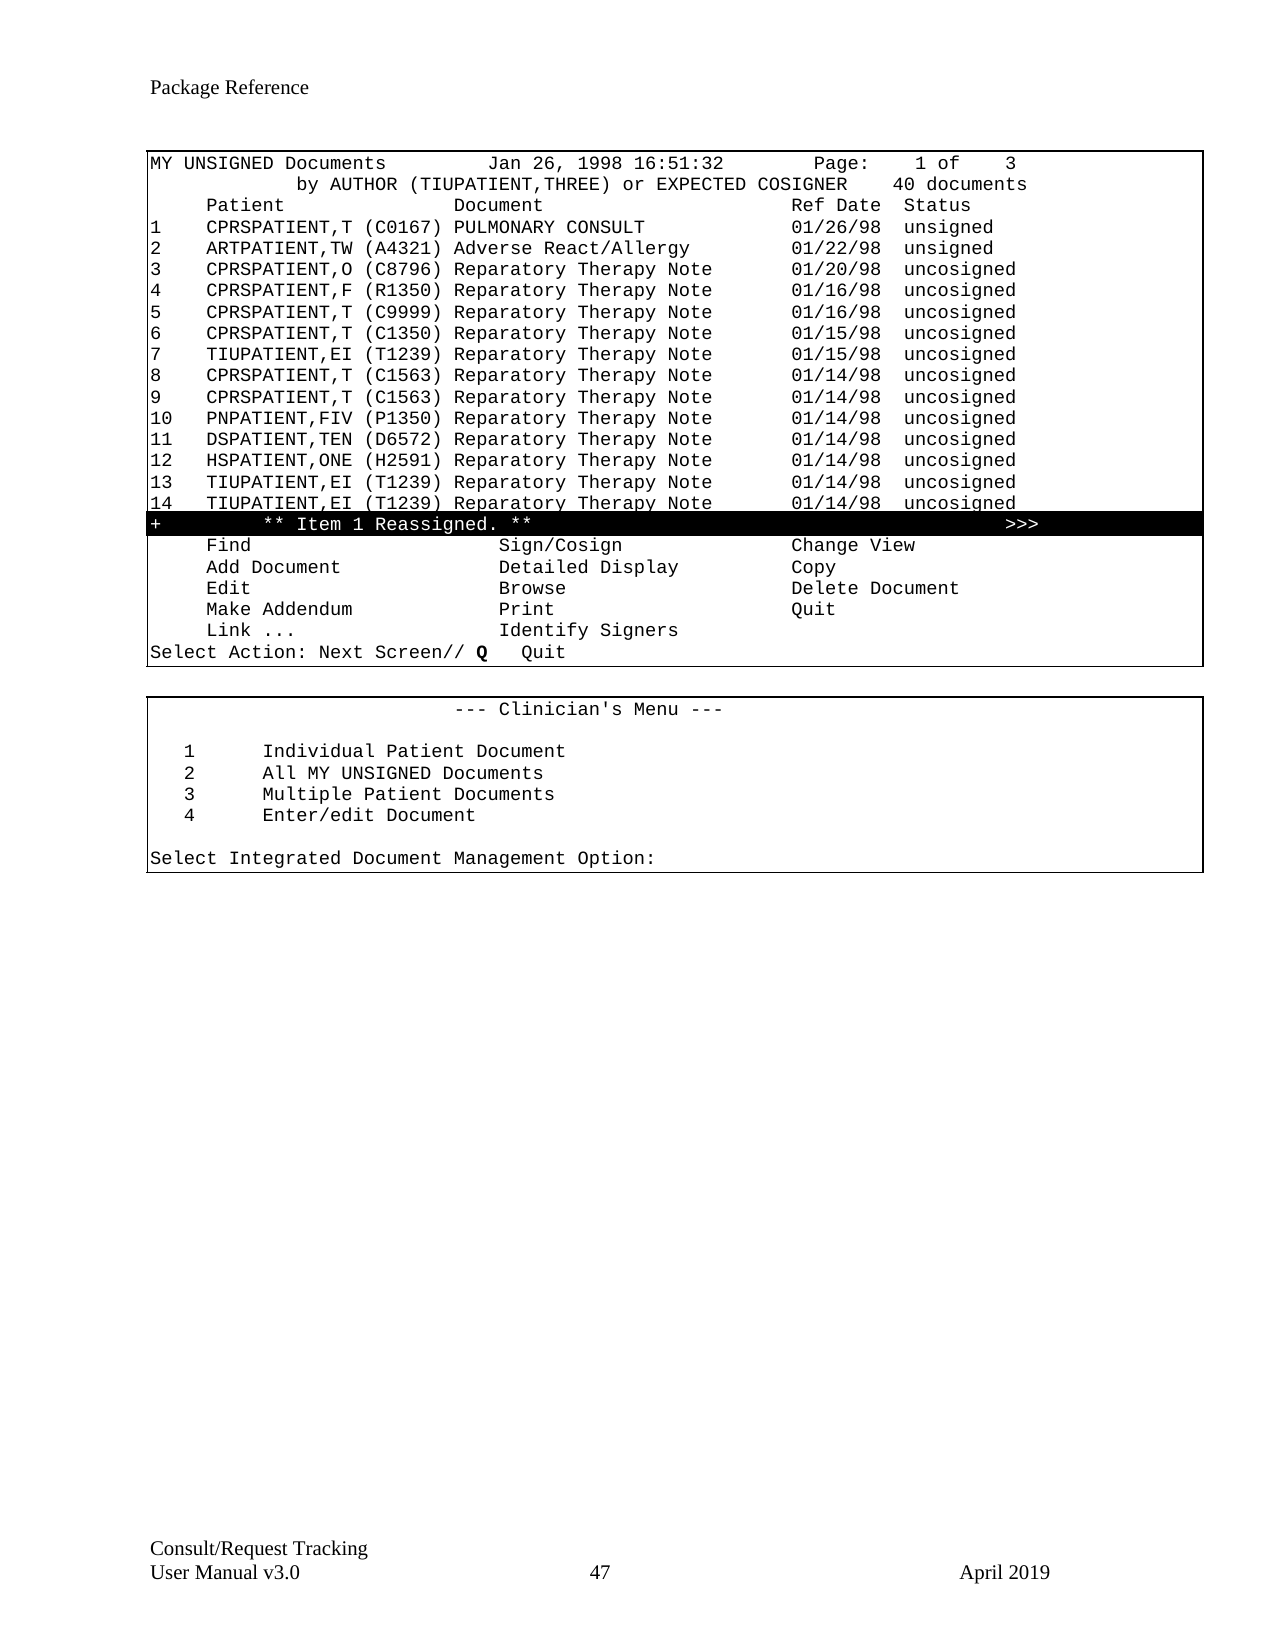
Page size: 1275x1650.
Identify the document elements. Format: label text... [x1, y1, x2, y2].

text 6 CPRSPATIENT,T (C1350) Reparatory Therapy Note 01/15/98 uncosigned [148, 320, 1202, 341]
text Link ... Identify Signers [148, 617, 1202, 639]
text + ** Item 1 Reassigned. ** >>> [148, 511, 1202, 532]
text Find Sign/Cosign Change View [148, 532, 1202, 554]
text 12 HSPATIENT,ONE (H2591) Reparatory Therapy Note 01/14/98 uncosigned [148, 447, 1202, 469]
text Edit Browse Delete Document [148, 575, 1202, 596]
text Add Document Detailed Display Copy [148, 554, 1202, 575]
text 1 CPRSPATIENT,T (C0167) PULMONARY CONSULT 01/26/98 unsigned [148, 214, 1202, 235]
text by AUTHOR (TIUPATIENT,THREE) or EXPECTED COSIGNER 40 documents [148, 171, 1202, 192]
text 11 DSPATIENT,TEN (D6572) Reparatory Therapy Note 01/14/98 uncosigned [148, 426, 1202, 447]
text 10 PNPATIENT,FIV (P1350) Reparatory Therapy Note 01/14/98 uncosigned [148, 405, 1202, 426]
text 13 TIUPATIENT,EI (T1239) Reparatory Therapy Note 01/14/98 uncosigned [148, 469, 1202, 490]
text 8 CPRSPATIENT,T (C1563) Reparatory Therapy Note 01/14/98 uncosigned [148, 362, 1202, 384]
text 2 All MY UNSIGNED Documents [148, 760, 1202, 781]
text Select Action: Next Screen// Q Quit [148, 639, 1202, 666]
text 1 Individual Patient Document [148, 738, 1202, 760]
text --- Clinician's Menu --- [148, 698, 1202, 721]
text 4 Enter/edit Document [148, 802, 1202, 827]
text 2 ARTPATIENT,TW (A4321) Adverse React/Allergy 01/22/98 unsigned [148, 235, 1202, 256]
text 3 CPRSPATIENT,O (C8796) Reparatory Therapy Note 01/20/98 uncosigned [148, 256, 1202, 277]
text Patient Document Ref Date Status [148, 192, 1202, 214]
text Make Addendum Print Quit [148, 596, 1202, 617]
text 4 CPRSPATIENT,F (R1350) Reparatory Therapy Note 01/16/98 uncosigned [148, 277, 1202, 299]
text Select Integrated Document Management Option: [148, 845, 1202, 872]
text 14 TIUPATIENT,EI (T1239) Reparatory Therapy Note 01/14/98 uncosigned [148, 490, 1202, 511]
text 7 TIUPATIENT,EI (T1239) Reparatory Therapy Note 01/15/98 uncosigned [148, 341, 1202, 362]
text MY UNSIGNED Documents Jan 26, 1998 16:51:32 Page: 1 of 3 [148, 152, 1202, 171]
text 9 CPRSPATIENT,T (C1563) Reparatory Therapy Note 01/14/98 uncosigned [148, 384, 1202, 405]
text 3 Multiple Patient Documents [148, 781, 1202, 802]
text 5 CPRSPATIENT,T (C9999) Reparatory Therapy Note 01/16/98 uncosigned [148, 299, 1202, 320]
